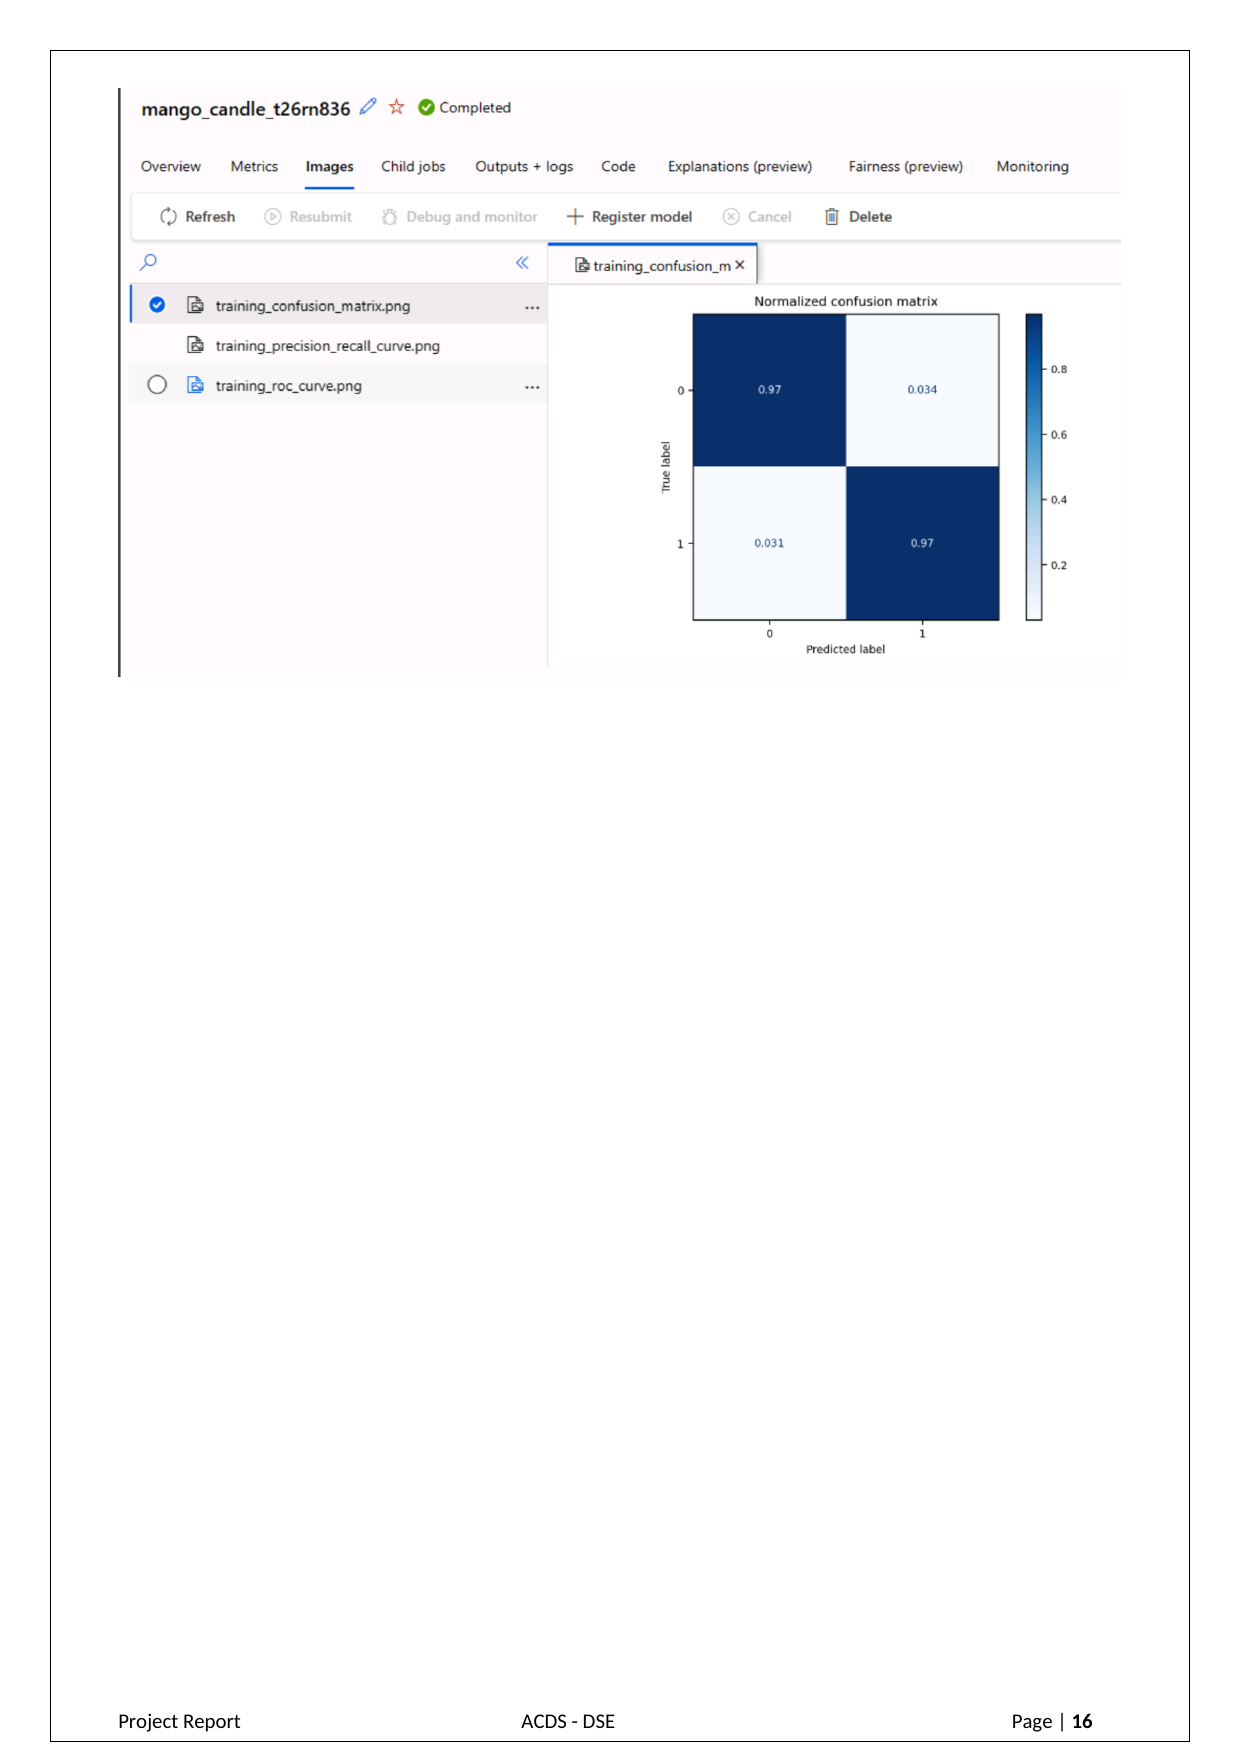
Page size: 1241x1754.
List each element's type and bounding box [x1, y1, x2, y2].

picture [118, 88, 1122, 677]
